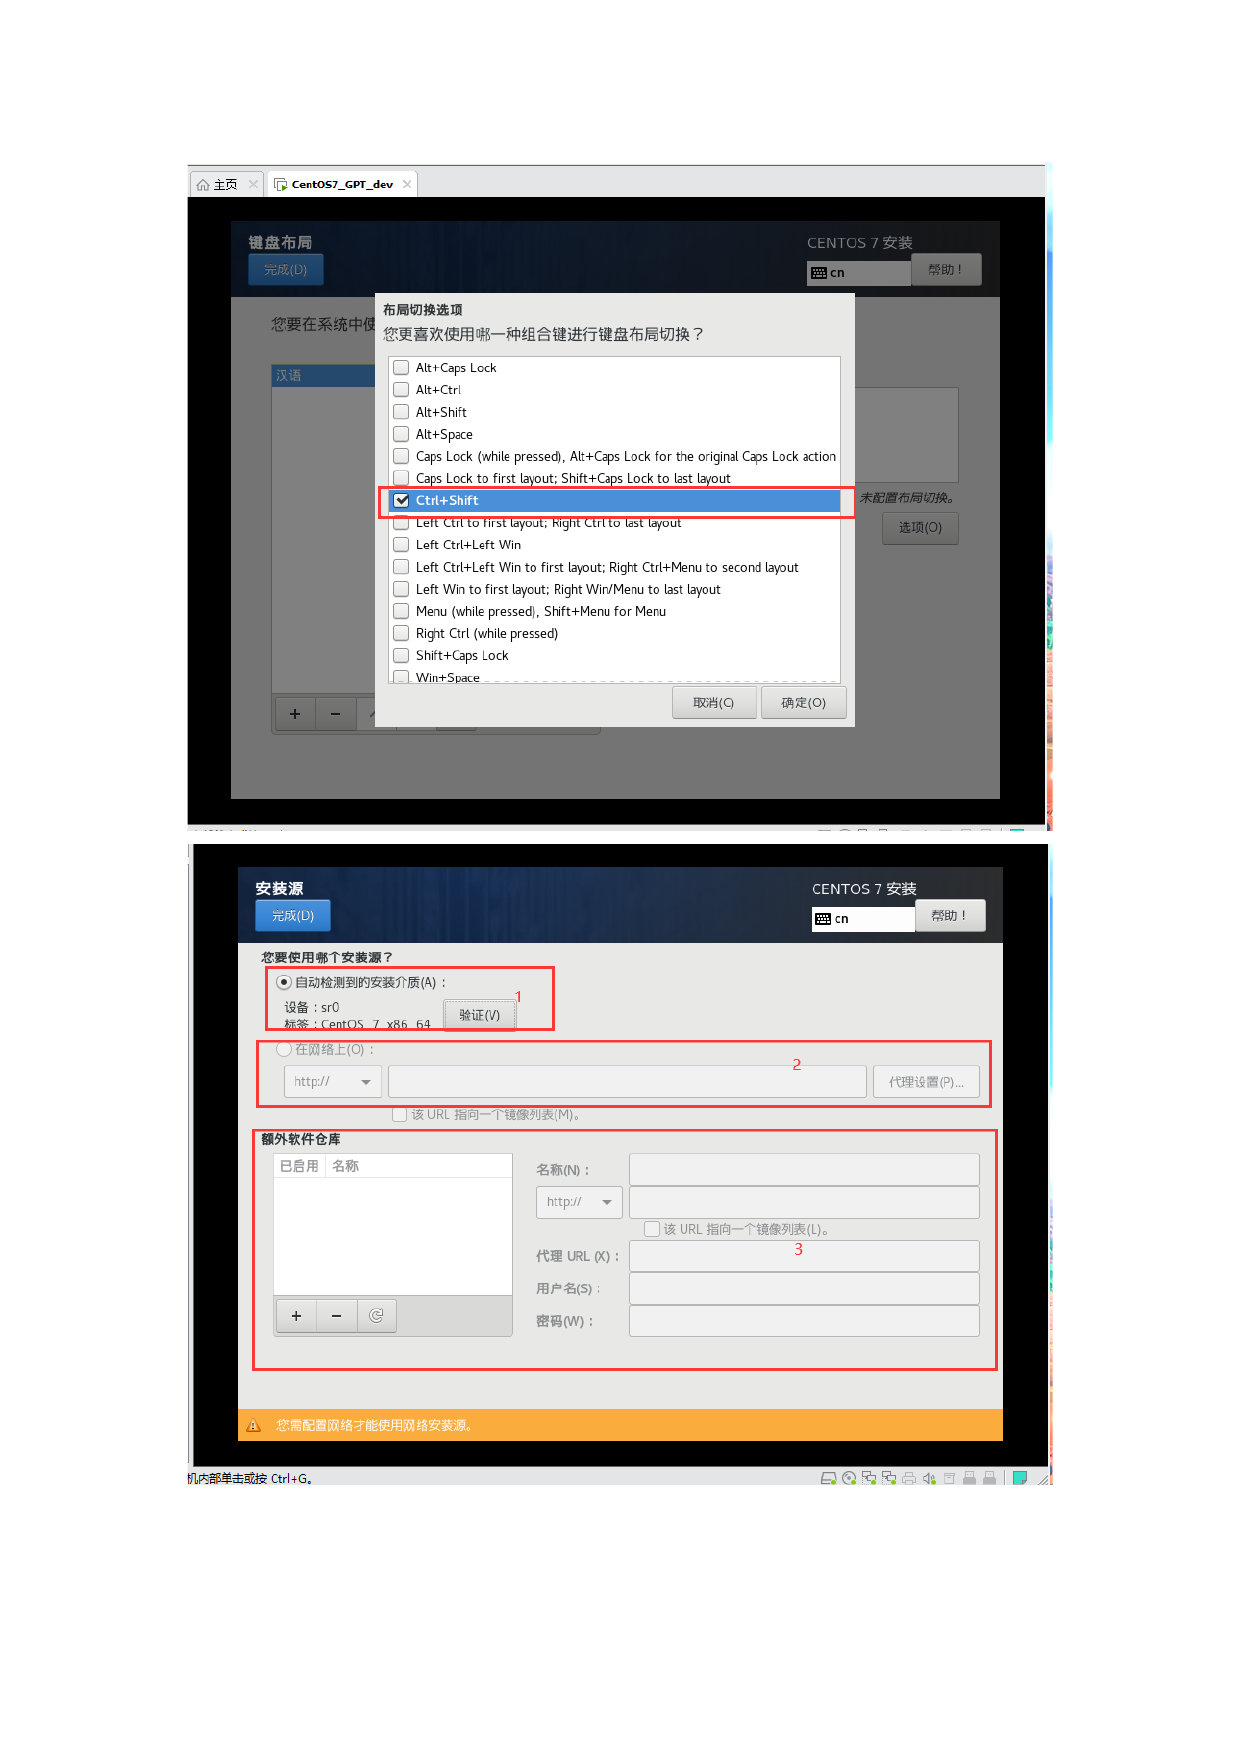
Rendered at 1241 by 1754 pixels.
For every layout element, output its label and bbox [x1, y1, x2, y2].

picture [187, 162, 1053, 831]
picture [187, 844, 1053, 1485]
